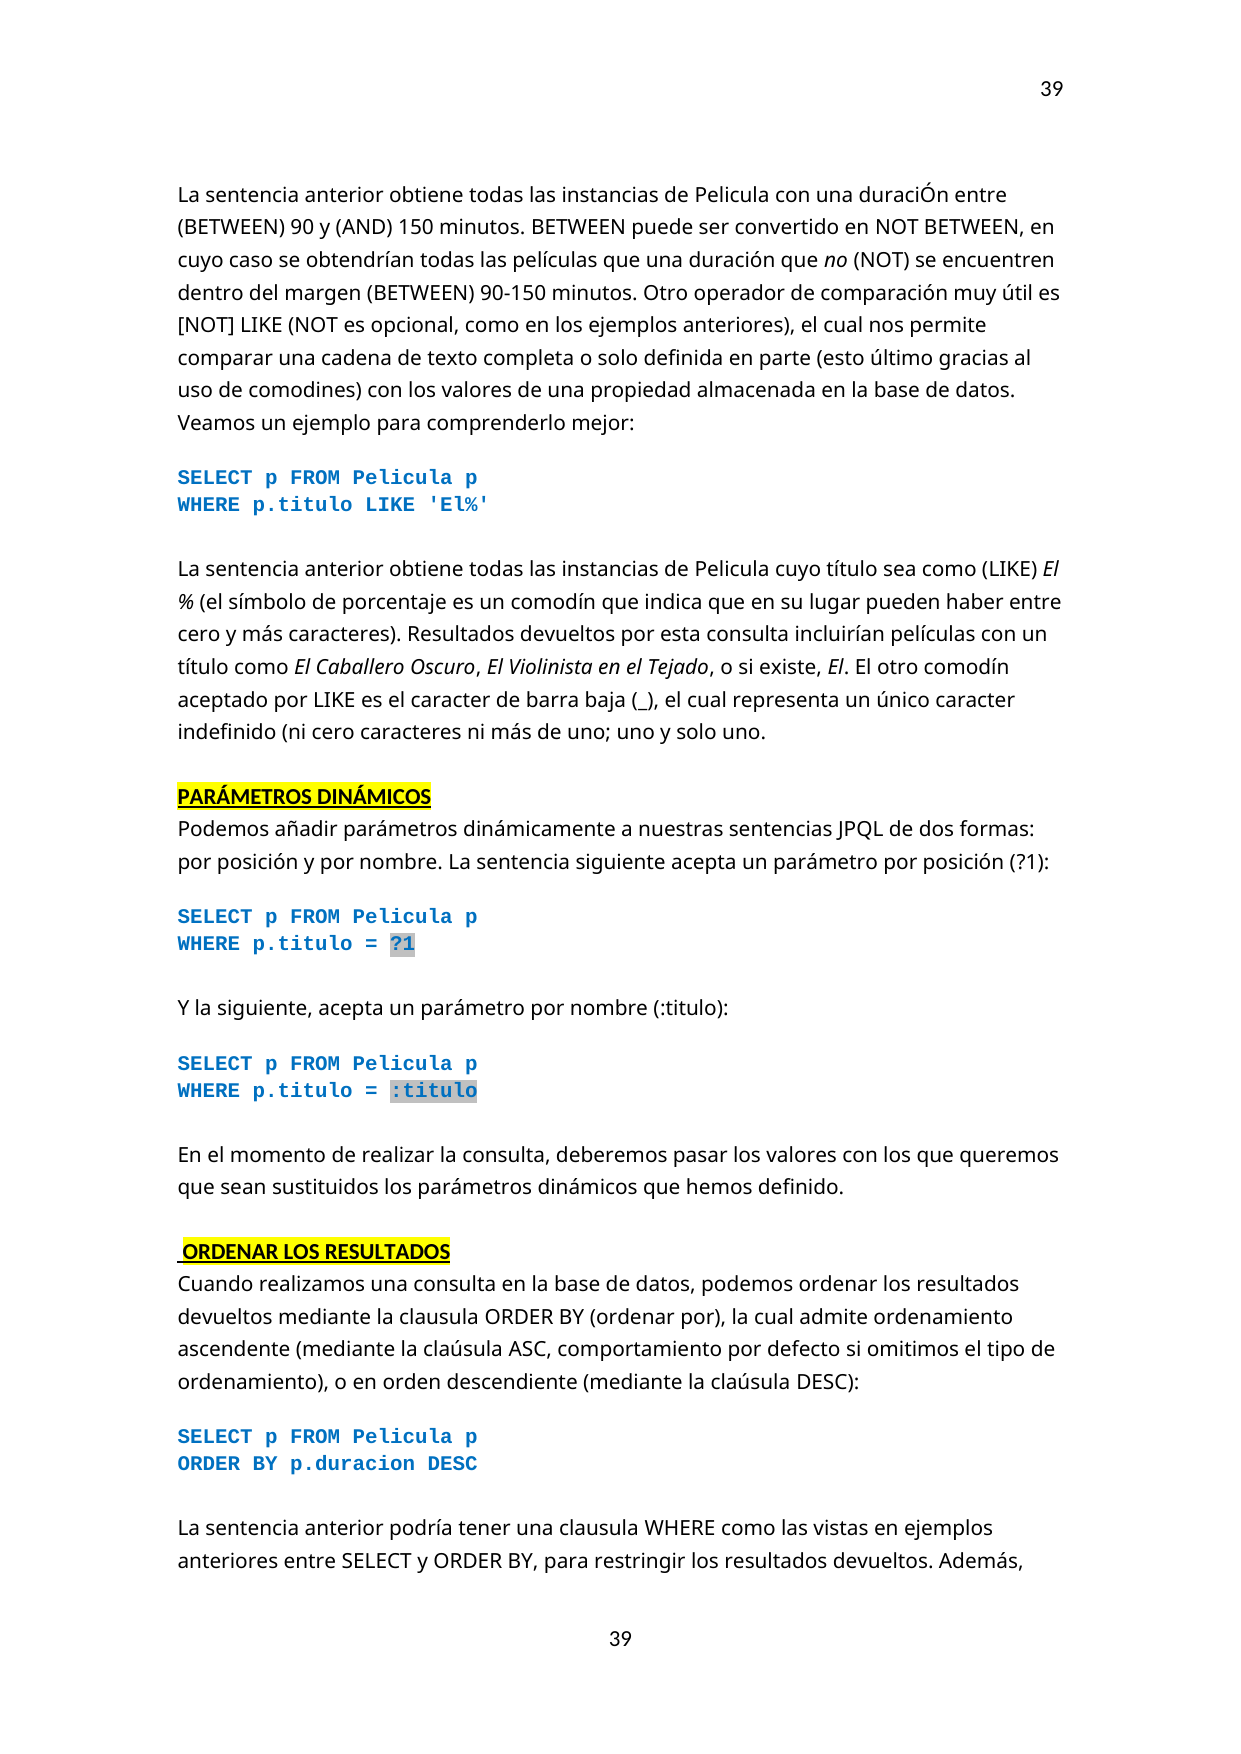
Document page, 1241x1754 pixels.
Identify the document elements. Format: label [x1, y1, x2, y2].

text [177, 148, 1063, 1574]
